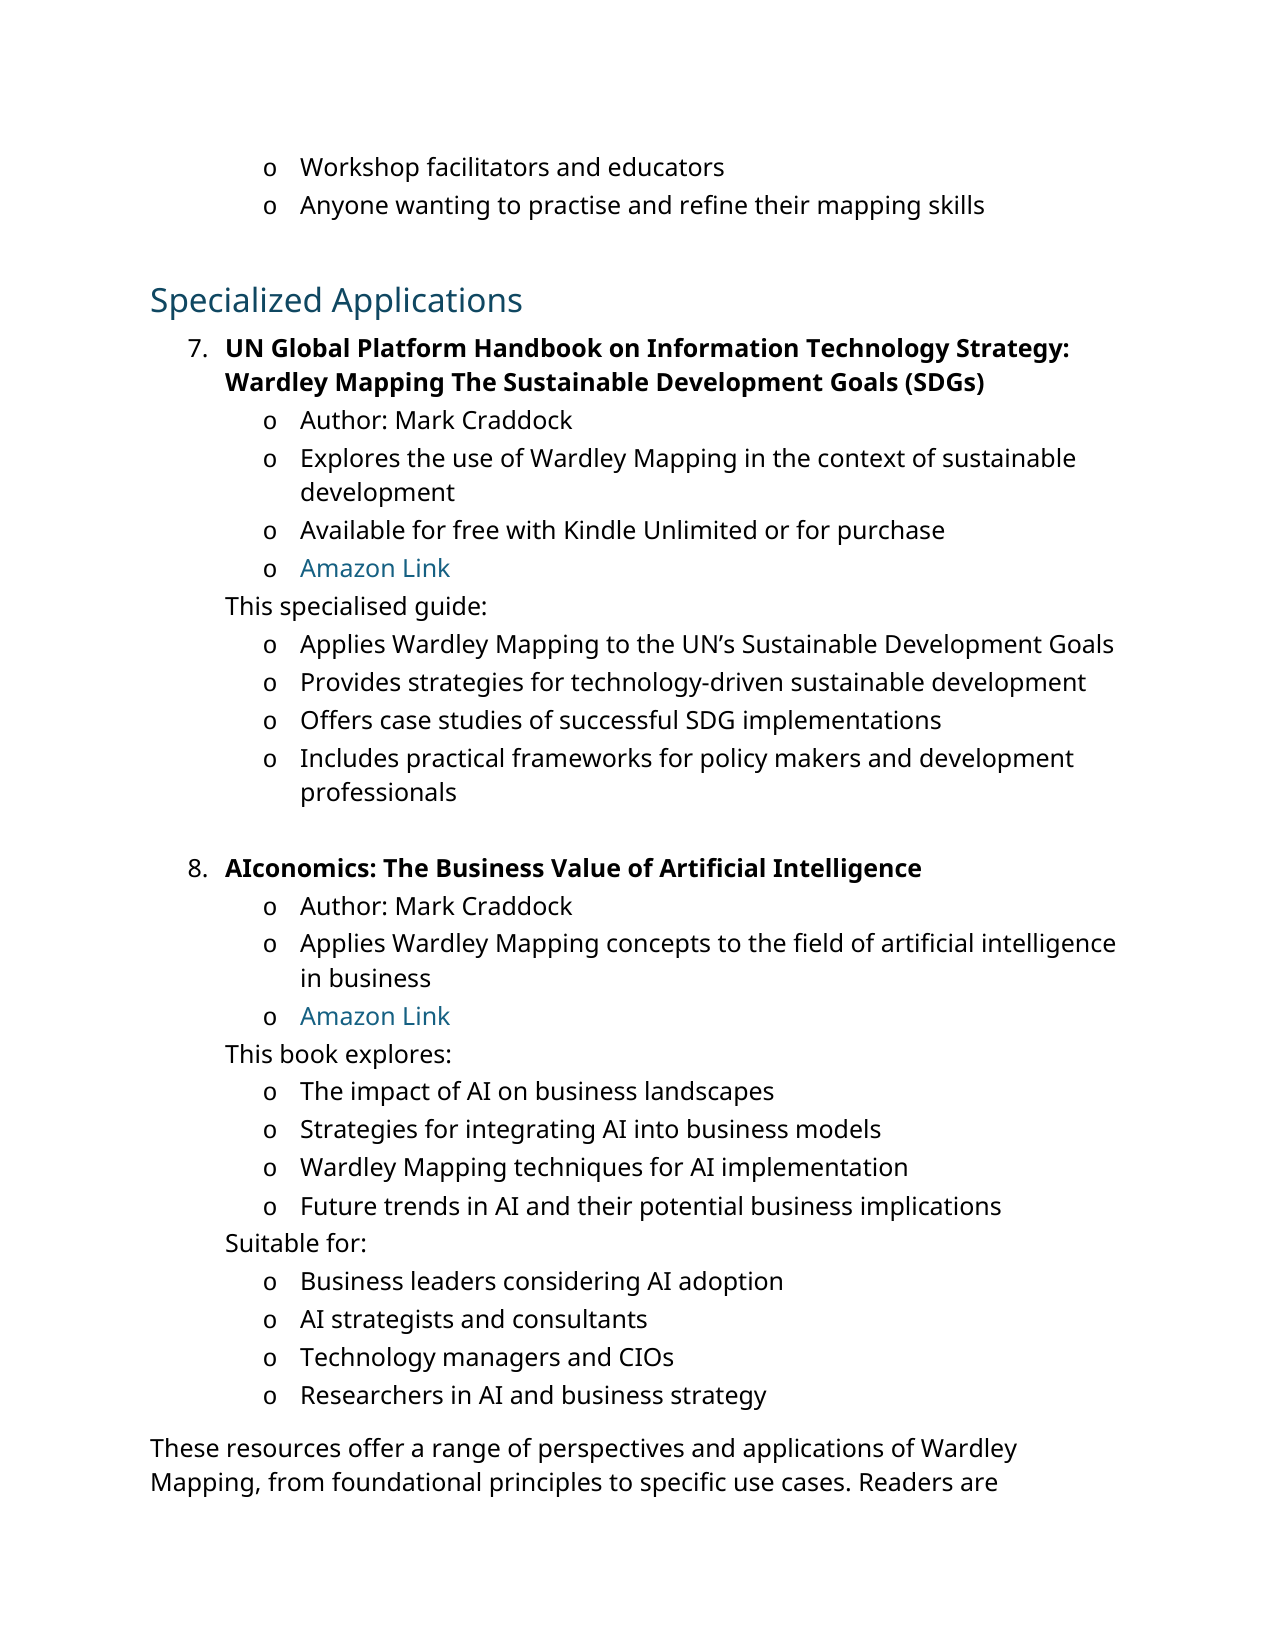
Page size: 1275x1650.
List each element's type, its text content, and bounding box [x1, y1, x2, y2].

list UN Global Platform Handbook on Information Technology Strategy: Wardley Mapping The Sustainable Development Goals (SDGs) [187, 331, 1125, 399]
list Amazon Link [262, 551, 1125, 585]
list Includes practical frameworks for policy makers and development professionals [262, 740, 1125, 809]
list Explores the use of Wardley Mapping in the context of sustainable development [262, 440, 1125, 509]
list Wardley Mapping techniques for AI implementation [262, 1150, 1125, 1184]
list Amazon Link [262, 998, 1125, 1032]
list Applies Wardley Mapping to the UN’s Sustainable Development Goals [262, 626, 1125, 661]
list Offers case studies of successful SDG implementations [262, 702, 1125, 737]
list AI strategists and consultants [262, 1302, 1125, 1336]
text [150, 1431, 1125, 1499]
list AIconomics: The Business Value of Artificial Intelligence [187, 850, 1125, 884]
list Applies Wardley Mapping concepts to the field of artificial intelligence in business [262, 926, 1125, 994]
list Available for free with Kindle Unlimited or for purchase [262, 512, 1125, 547]
list Technology managers and CIOs [262, 1340, 1125, 1374]
list Business leaders considering AI adoption [262, 1264, 1125, 1298]
list The impact of AI on business landscapes [262, 1074, 1125, 1108]
list Provides strategies for technology-driven sustainable development [262, 664, 1125, 699]
list Workshop facilitators and educators [262, 150, 1125, 184]
list This specialised guide: [187, 588, 1125, 623]
list Strategies for integrating AI into business models [262, 1112, 1125, 1146]
list Author: Mark Craddock [262, 402, 1125, 437]
list Author: Mark Craddock [262, 888, 1125, 922]
list Researchers in AI and business strategy [262, 1378, 1125, 1412]
subtitle Specialized Applications [150, 277, 1125, 322]
list Future trends in AI and their potential business implications [262, 1188, 1125, 1222]
list This book explores: [187, 1036, 1125, 1070]
list Suitable for: [187, 1226, 1125, 1260]
list Anyone wanting to practise and refine their mapping skills [262, 188, 1125, 222]
